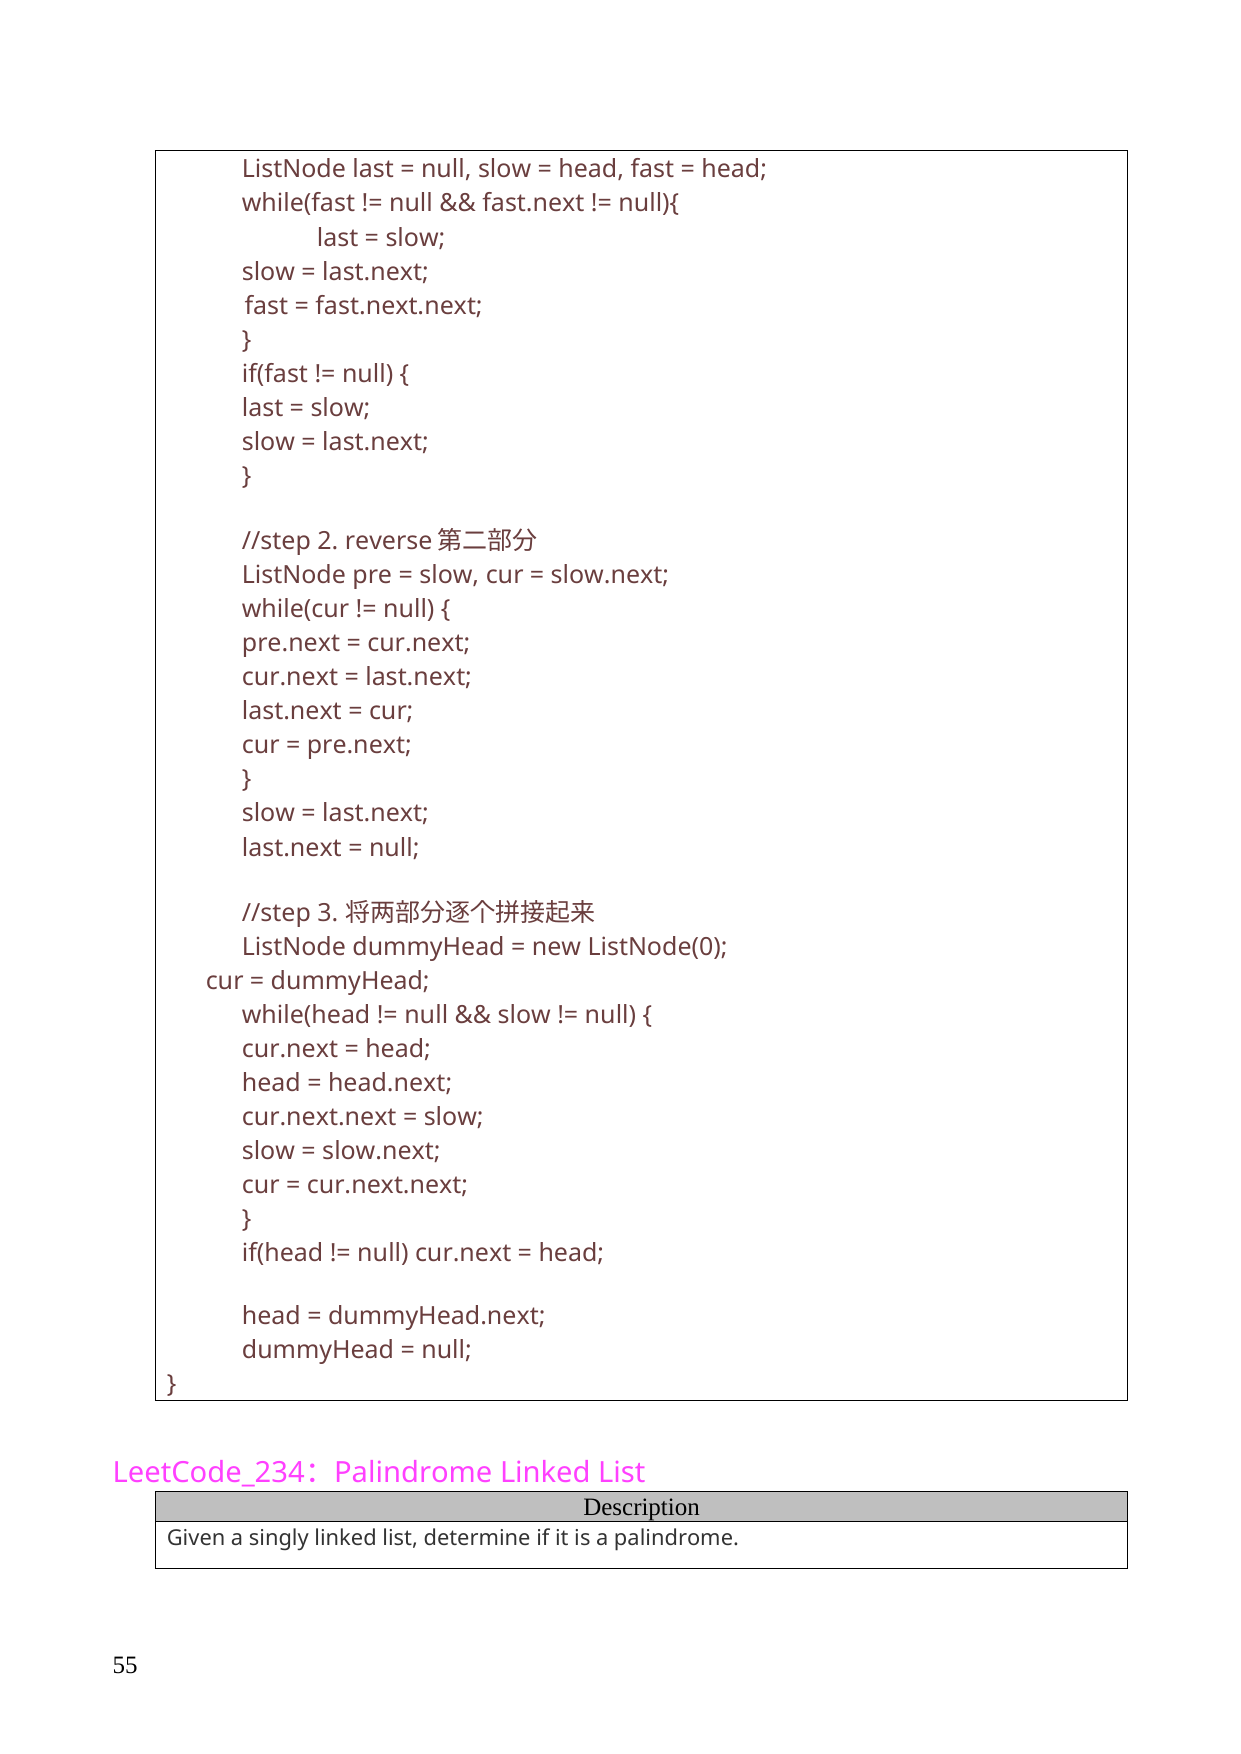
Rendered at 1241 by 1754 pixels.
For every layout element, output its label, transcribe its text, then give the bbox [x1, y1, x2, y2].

subtitle LeetCode_234：Palindrome Linked List [112, 1449, 1128, 1491]
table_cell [156, 151, 1127, 1400]
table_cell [156, 1522, 1127, 1567]
table_header Description [156, 1492, 1127, 1521]
